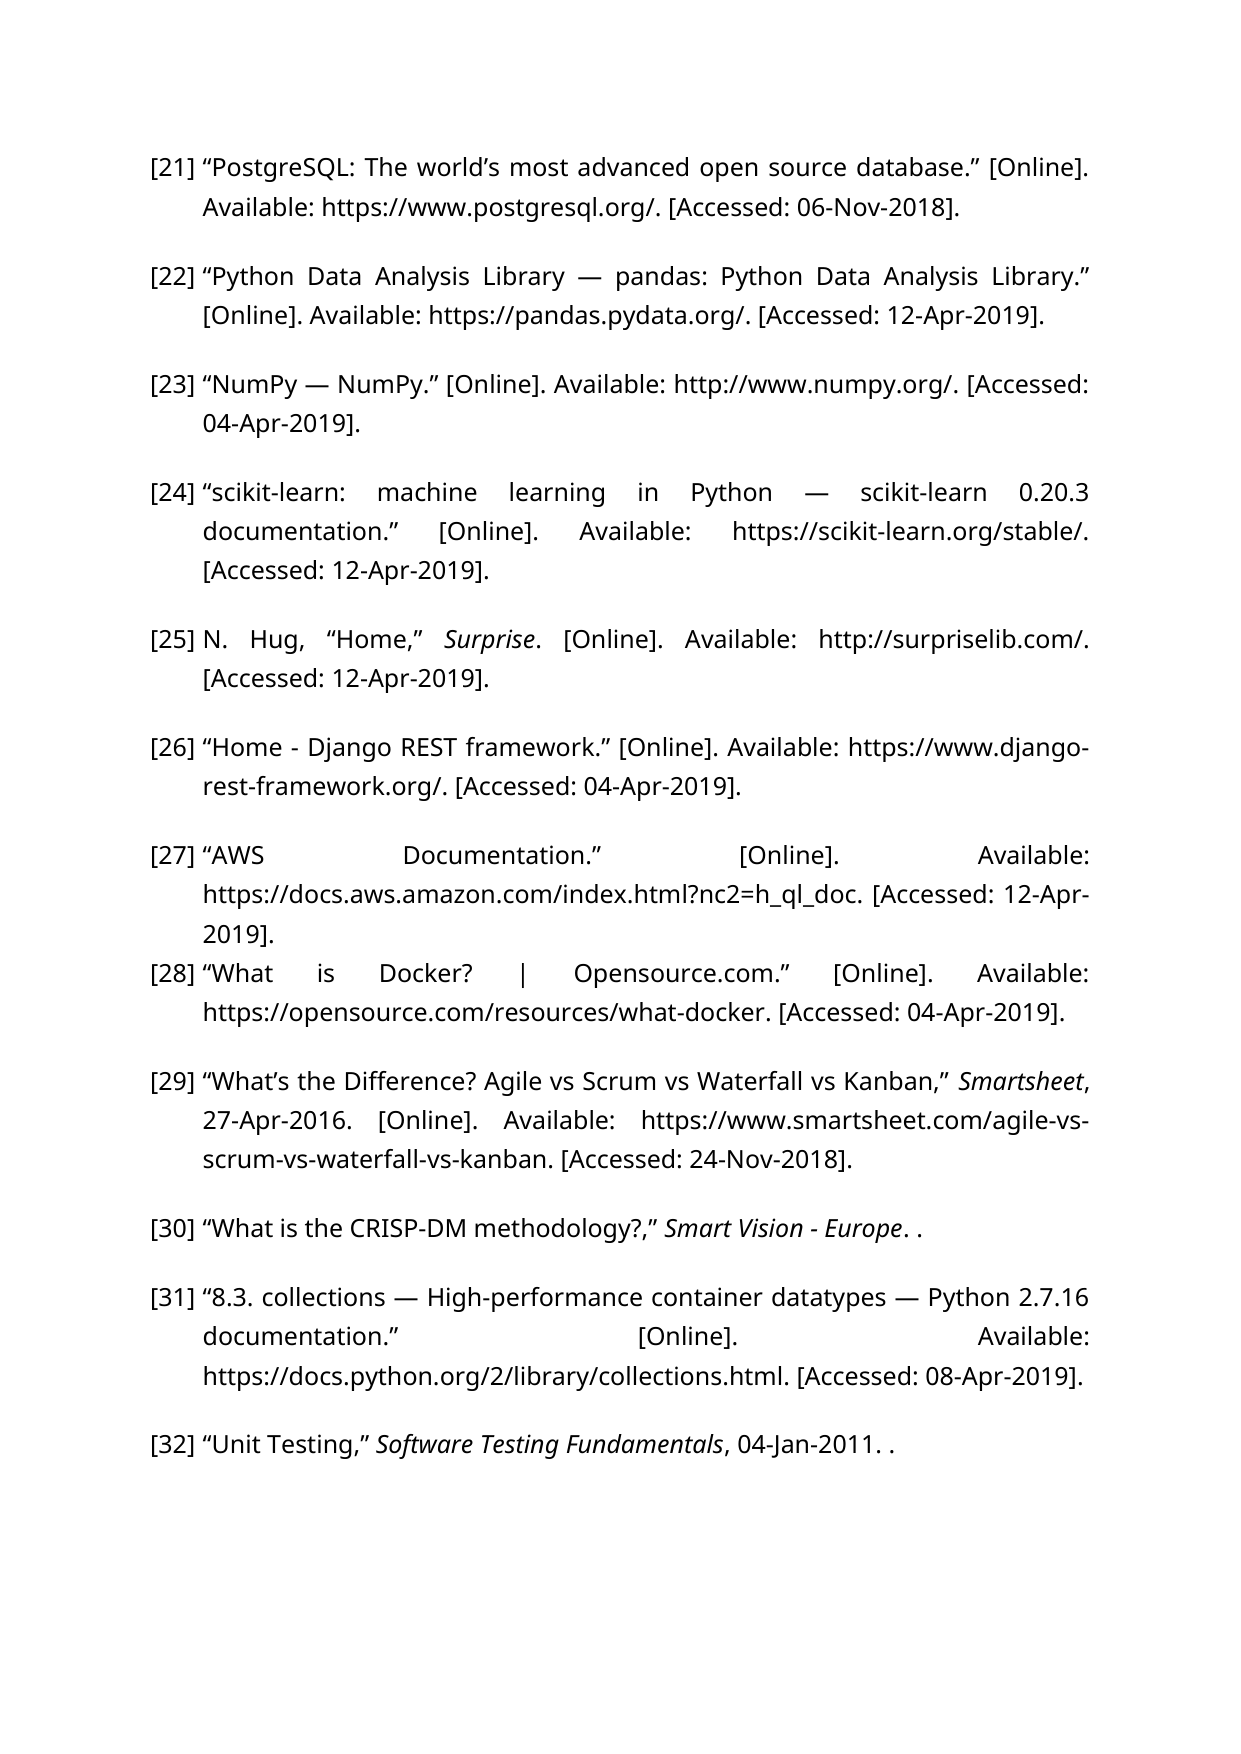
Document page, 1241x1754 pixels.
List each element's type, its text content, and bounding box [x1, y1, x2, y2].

text [30] “What is the CRISP-DM methodology?,” Smart Vision - Europe. . [150, 1211, 1090, 1245]
text [29] “What’s the Difference? Agile vs Scrum vs Waterfall vs Kanban,” Smartsheet, 27-Apr-2016. [Online]. Available: https://www.smartsheet.com/agile-vs-scrum-vs-waterfall-vs-kanban. [Accessed: 24-Nov-2018]. [150, 1063, 1090, 1176]
text [22] “Python Data Analysis Library — pandas: Python Data Analysis Library.” [Online]. Available: https://pandas.pydata.org/. [Accessed: 12-Apr-2019]. [150, 258, 1090, 331]
text [32] “Unit Testing,” Software Testing Fundamentals, 04-Jan-2011. . [150, 1427, 1090, 1461]
text [25] N. Hug, “Home,” Surprise. [Online]. Available: http://surpriselib.com/. [Accessed: 12-Apr-2019]. [150, 622, 1090, 695]
text [31] “8.3. collections — High-performance container datatypes — Python 2.7.16 documentation.” [Online]. Available: https://docs.python.org/2/library/collections.html. [Accessed: 08-Apr-2019]. [150, 1280, 1090, 1392]
text [23] “NumPy — NumPy.” [Online]. Available: http://www.numpy.org/. [Accessed: 04-Apr-2019]. [150, 366, 1090, 439]
text [26] “Home - Django REST framework.” [Online]. Available: https://www.django-rest-framework.org/. [Accessed: 04-Apr-2019]. [150, 730, 1090, 803]
text [27] “AWS Documentation.” [Online]. Available: https://docs.aws.amazon.com/index.html?nc2=h_ql_doc. [Accessed: 12-Apr-2019]. [150, 838, 1090, 950]
text [28] “What is Docker? | Opensource.com.” [Online]. Available: https://opensource.com/resources/what-docker. [Accessed: 04-Apr-2019]. [150, 955, 1090, 1029]
text [21] “PostgreSQL: The world’s most advanced open source database.” [Online]. Available: https://www.postgresql.org/. [Accessed: 06-Nov-2018]. [150, 150, 1090, 223]
text [24] “scikit-learn: machine learning in Python — scikit-learn 0.20.3 documentation.” [Online]. Available: https://scikit-learn.org/stable/. [Accessed: 12-Apr-2019]. [150, 474, 1090, 587]
